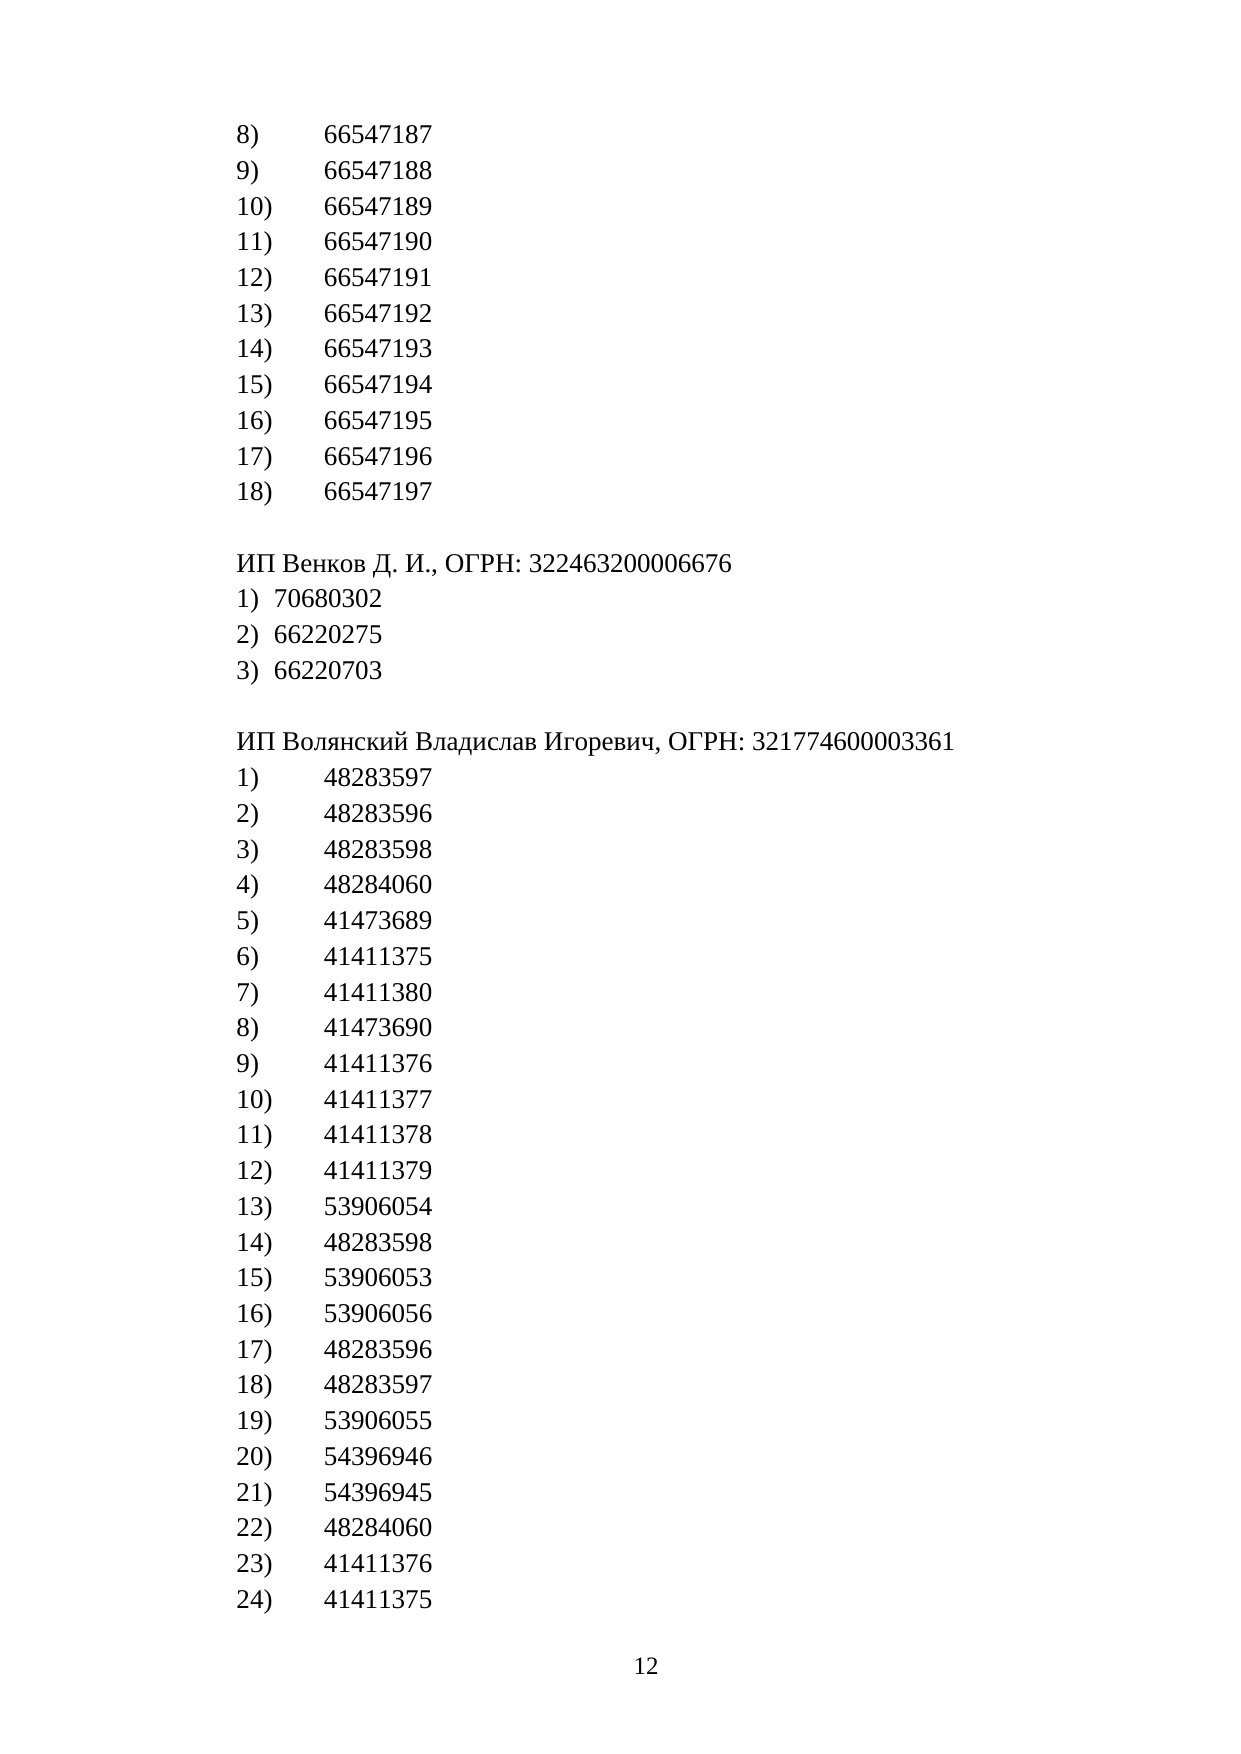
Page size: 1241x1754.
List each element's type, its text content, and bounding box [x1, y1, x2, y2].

list 54396946 [236, 1440, 1152, 1471]
list 66547190 [236, 225, 1152, 256]
text ИП Венков Д. И., ОГРН: 322463200006676 [236, 547, 1152, 578]
list 41411376 [236, 1547, 1152, 1578]
list 66547188 [236, 154, 1152, 185]
list 41411380 [236, 976, 1152, 1007]
list 53906056 [236, 1297, 1152, 1328]
text ИП Волянский Владислав Игоревич, ОГРН: 321774600003361 [236, 726, 1152, 757]
list 54396945 [236, 1476, 1152, 1507]
list 41411375 [236, 940, 1152, 971]
list 48283597 [236, 761, 1152, 792]
list 48283596 [236, 797, 1152, 828]
list 41411376 [236, 1047, 1152, 1078]
list 66220275 [236, 618, 1152, 649]
list 53906054 [236, 1190, 1152, 1221]
list 66220703 [236, 654, 1152, 685]
list 66547193 [236, 332, 1152, 364]
list 66547189 [236, 189, 1152, 221]
list 53906055 [236, 1404, 1152, 1436]
list 48283598 [236, 1226, 1152, 1257]
list 41473690 [236, 1011, 1152, 1042]
list 66547191 [236, 261, 1152, 292]
list 41411375 [236, 1583, 1152, 1614]
list 53906053 [236, 1261, 1152, 1293]
list 41411378 [236, 1118, 1152, 1150]
list 66547197 [236, 475, 1152, 507]
list 66547194 [236, 368, 1152, 399]
list 48283597 [236, 1369, 1152, 1400]
list 66547196 [236, 440, 1152, 471]
list 48283596 [236, 1333, 1152, 1364]
list 66547187 [236, 118, 1152, 149]
list 41411379 [236, 1154, 1152, 1185]
list 48284060 [236, 1512, 1152, 1543]
list 48283598 [236, 833, 1152, 864]
list 41473689 [236, 904, 1152, 935]
list 70680302 [236, 583, 1152, 614]
list 66547192 [236, 297, 1152, 328]
list 41411377 [236, 1083, 1152, 1114]
list 48284060 [236, 868, 1152, 899]
list 66547195 [236, 404, 1152, 435]
